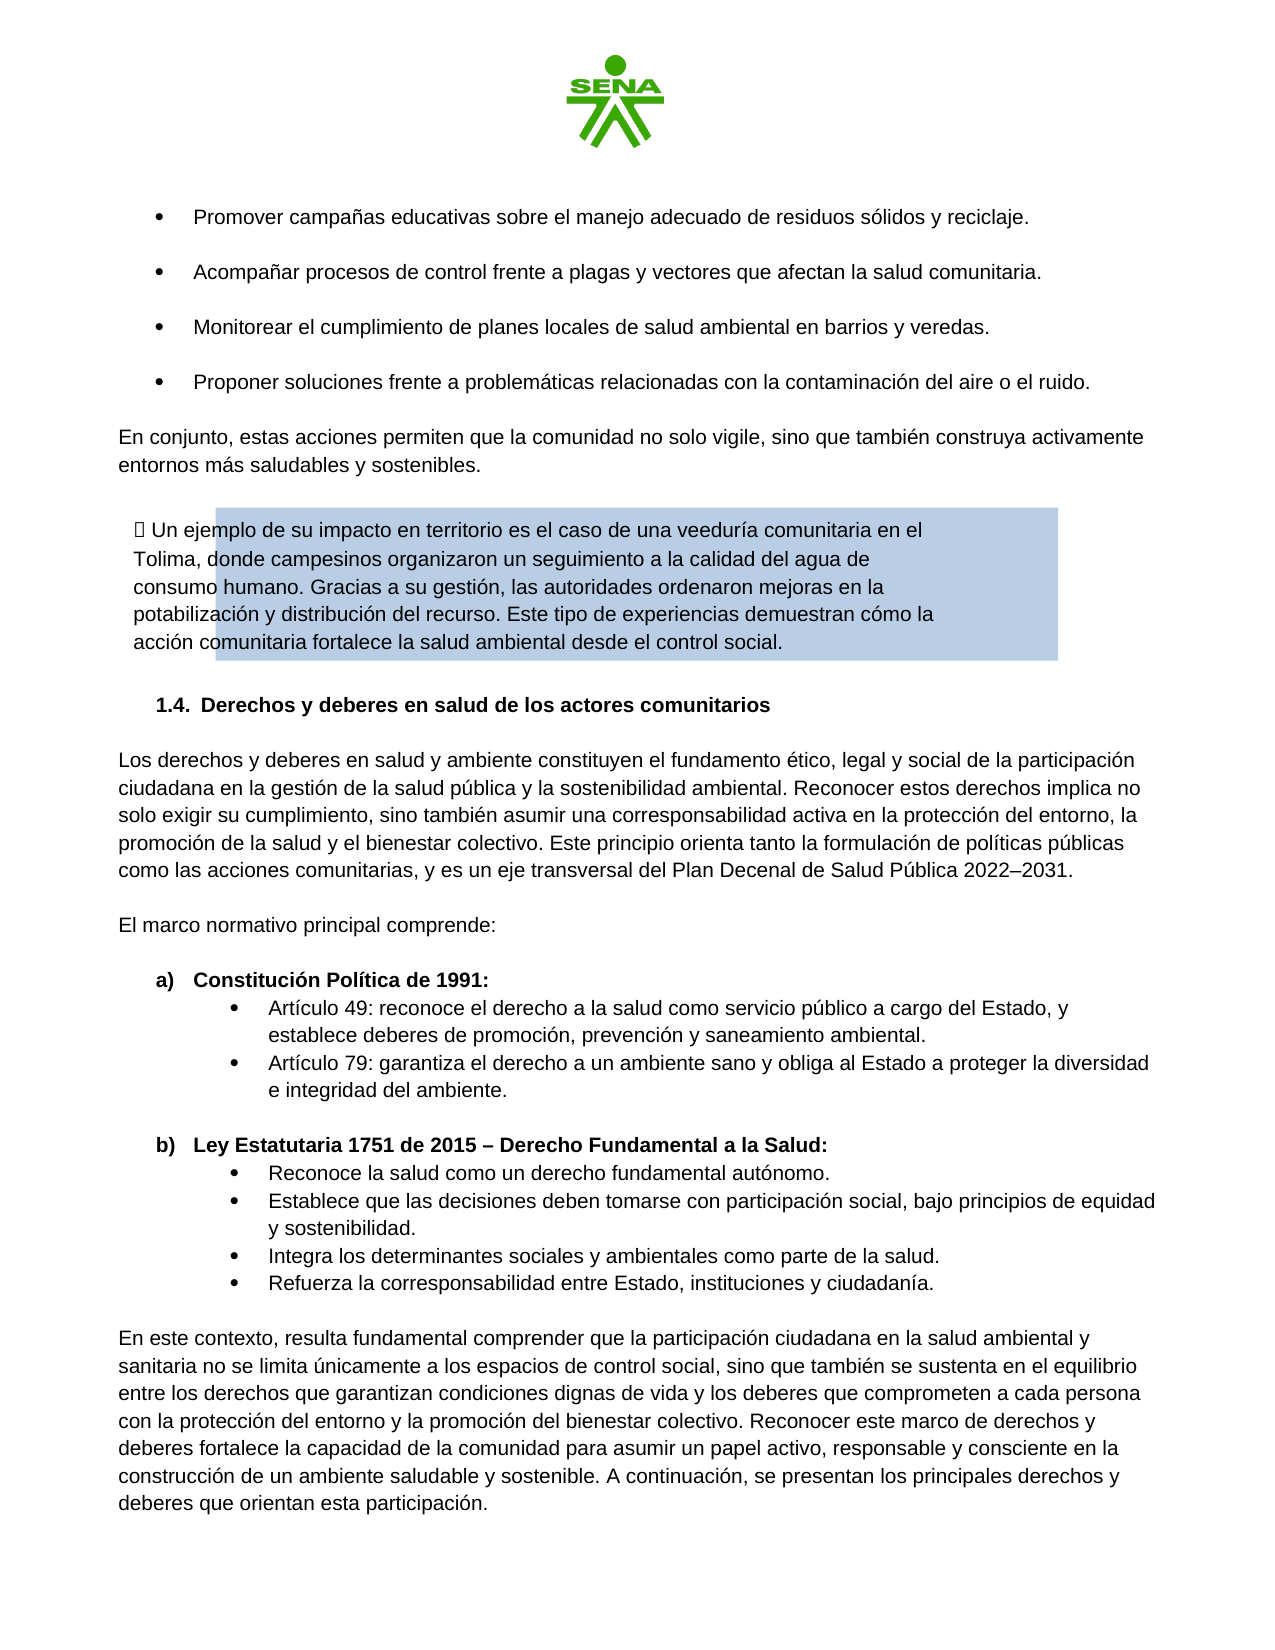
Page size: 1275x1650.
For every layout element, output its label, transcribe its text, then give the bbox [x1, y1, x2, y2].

list Ley Estatutaria 1751 de 2015 – Derecho Fundamental a la Salud: [156, 1133, 1157, 1157]
list Reconoce la salud como un derecho fundamental autónomo. [231, 1161, 1157, 1185]
list Proponer soluciones frente a problemáticas relacionadas con la contaminación del aire o el ruido. [156, 370, 1157, 394]
list Constitución Política de 1991: [156, 968, 1157, 992]
text El marco normativo principal comprende: [118, 913, 1157, 937]
list Artículo 49: reconoce el derecho a la salud como servicio público a cargo del Estado, y establece deberes de promoción, prevención y saneamiento ambiental. [231, 996, 1157, 1047]
list Promover campañas educativas sobre el manejo adecuado de residuos sólidos y reciclaje. [156, 205, 1157, 229]
list Monitorear el cumplimiento de planes locales de salud ambiental en barrios y veredas. [156, 315, 1157, 339]
list Artículo 79: garantiza el derecho a un ambiente sano y obliga al Estado a proteger la diversidad e integridad del ambiente. [231, 1051, 1157, 1102]
list Integra los determinantes sociales y ambientales como parte de la salud. [231, 1243, 1157, 1268]
list Refuerza la corresponsabilidad entre Estado, instituciones y ciudadanía. [231, 1271, 1157, 1295]
text Los derechos y deberes en salud y ambiente constituyen el fundamento ético, legal y social de la participación ciudadana en la gestión de la salud pública y la sostenibilidad ambiental. Reconocer estos derechos implica no solo exigir su cumplimiento, sino también asumir una corresponsabilidad activa en la protección del entorno, la promoción de la salud y el bienestar colectivo. Este principio orienta tanto la formulación de políticas públicas como las acciones comunitarias, y es un eje transversal del Plan Decenal de Salud Pública 2022–2031. [118, 748, 1157, 882]
text En este contexto, resulta fundamental comprender que la participación ciudadana en la salud ambiental y sanitaria no se limita únicamente a los espacios de control social, sino que también se sustenta en el equilibrio entre los derechos que garantizan condiciones dignas de vida y los deberes que comprometen a cada persona con la protección del entorno y la promoción del bienestar colectivo. Reconocer este marco de derechos y deberes fortalece la capacidad de la comunidad para asumir un papel activo, responsable y consciente en la construcción de un ambiente saludable y sostenible. A continuación, se presentan los principales derechos y deberes que orientan esta participación. [118, 1326, 1157, 1515]
list Acompañar procesos de control frente a plagas y vectores que afectan la salud comunitaria. [156, 260, 1157, 284]
picture [566, 55, 664, 148]
list Derechos y deberes en salud de los actores comunitarios [156, 693, 1157, 717]
text En conjunto, estas acciones permiten que la comunidad no solo vigile, sino que también construya activamente entornos más saludables y sostenibles. [118, 425, 1157, 477]
list Establece que las decisiones deben tomarse con participación social, bajo principios de equidad y sostenibilidad. [231, 1188, 1157, 1240]
